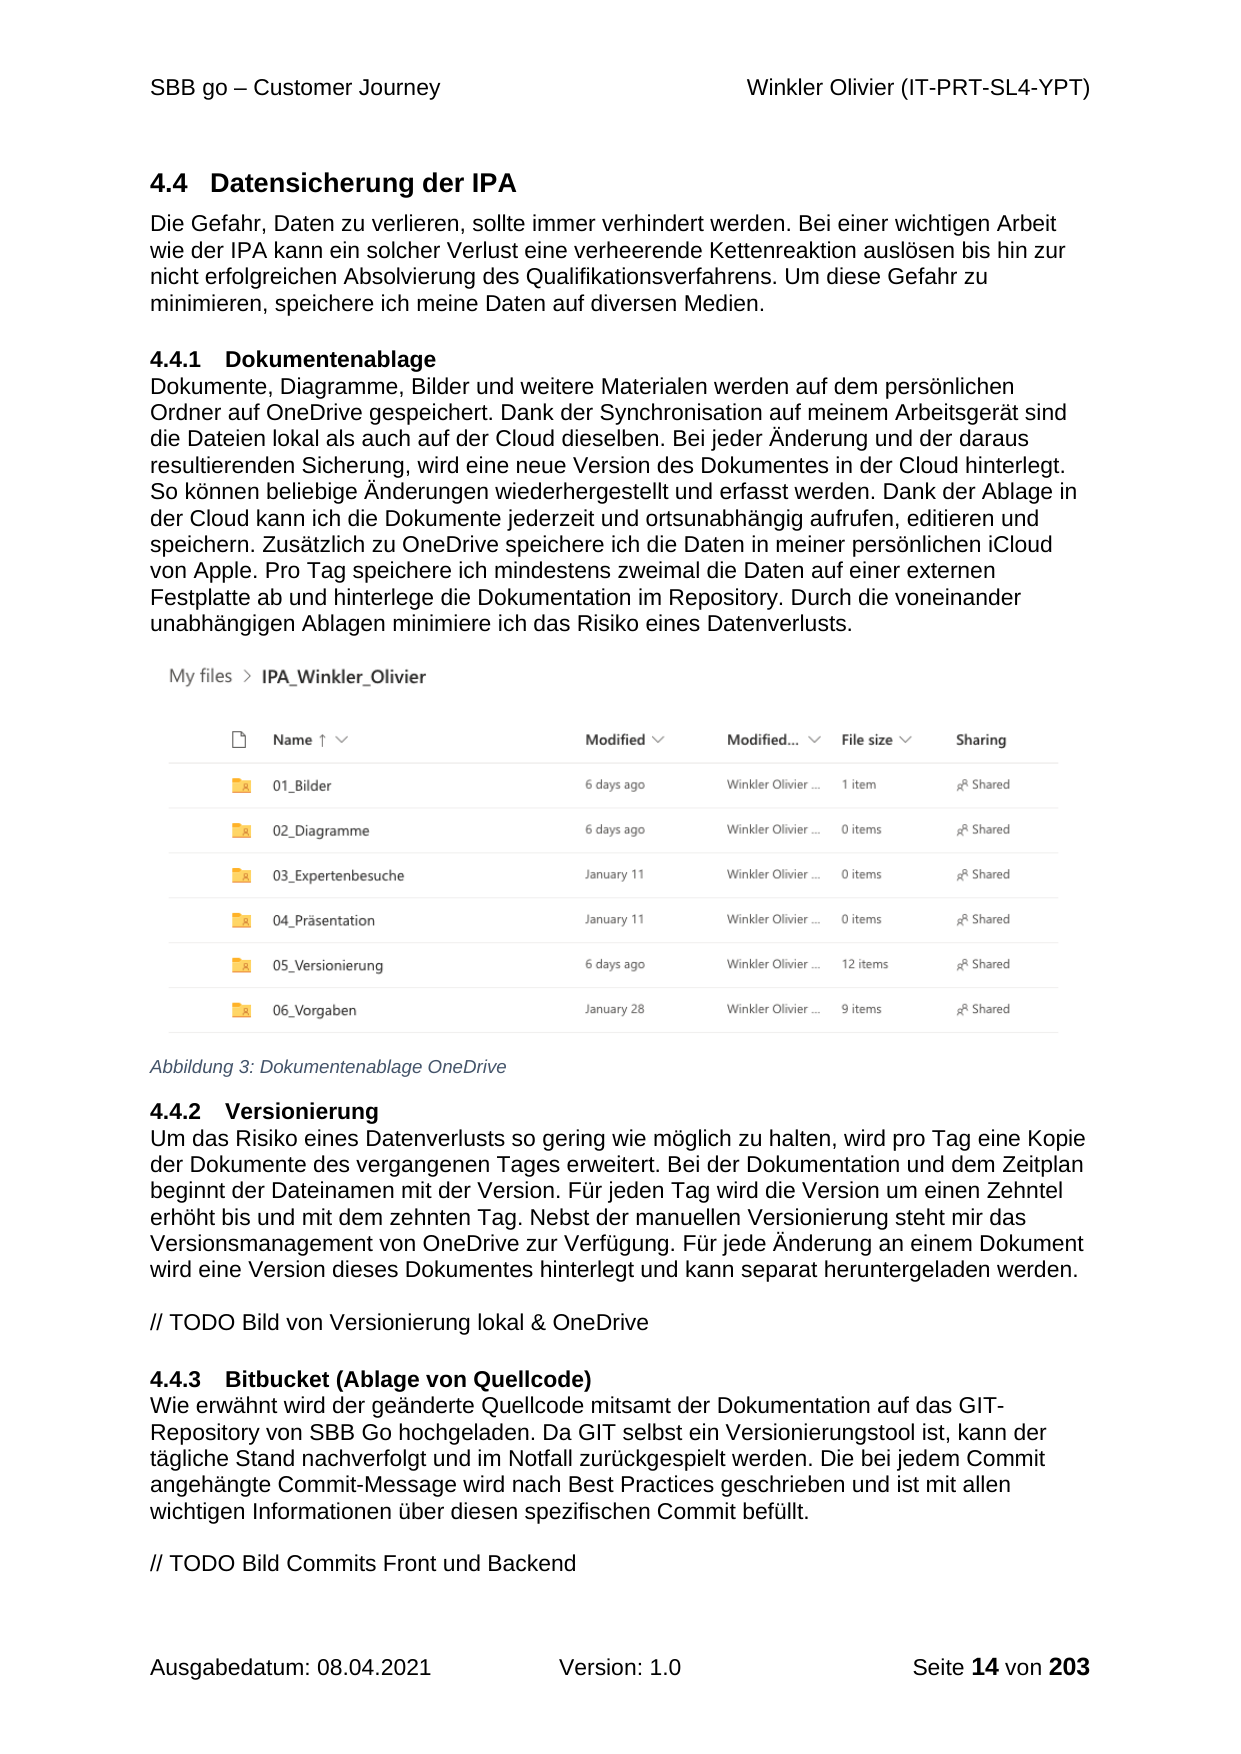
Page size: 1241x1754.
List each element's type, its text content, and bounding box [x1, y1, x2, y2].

picture [150, 656, 1072, 1054]
text Um das Risiko eines Datenverlusts so gering wie möglich zu halten, wird pro Tag eine Kopie der Dokumente des vergangenen Tages erweitert. Bei der Dokumentation und dem Zeitplan beginnt der Dateinamen mit der Version. Für jeden Tag wird die Version um einen Zehntel erhöht bis und mit dem zehnten Tag. Nebst der manuellen Versionierung steht mir das Versionsmanagement von OneDrive zur Verfügung. Für jede Änderung an einem Dokument wird eine Version dieses Dokumentes hinterlegt und kann separat heruntergeladen werden. [150, 1124, 1090, 1283]
text // TODO Bild Commits Front und Backend [150, 1550, 1090, 1577]
text Dokumente, Diagramme, Bilder und weitere Materialen werden auf dem persönlichen Ordner auf OneDrive gespeichert. Dank der Synchronisation auf meinem Arbeitsgerät sind die Dateien lokal als auch auf der Cloud dieselben. Bei jeder Änderung und der daraus resultierenden Sicherung, wird eine neue Version des Dokumentes in der Cloud hinterlegt. So können beliebige Änderungen wiederhergestellt und erfasst werden. Dank der Ablage in der Cloud kann ich die Dokumente jederzeit und ortsunabhängig aufrufen, editieren und speichern. Zusätzlich zu OneDrive speichere ich die Daten in meiner persönlichen iCloud von Apple. Pro Tag speichere ich mindestens zweimal die Daten auf einer externen Festplatte ab und hinterlege die Dokumentation im Repository. Durch die voneinander unabhängigen Ablagen minimiere ich das Risiko eines Datenverlusts. [150, 373, 1090, 636]
subtitle Datensicherung der IPA [150, 167, 1090, 198]
subtitle Bitbucket (Ablage von Quellcode) [150, 1366, 1090, 1392]
text Die Gefahr, Daten zu verlieren, sollte immer verhindert werden. Bei einer wichtigen Arbeit wie der IPA kann ein solcher Verlust eine verheerende Kettenreaktion auslösen bis hin zur nicht erfolgreichen Absolvierung des Qualifikationsverfahrens. Um diese Gefahr zu minimieren, speichere ich meine Daten auf diversen Medien. [150, 210, 1090, 316]
text Wie erwähnt wird der geänderte Quellcode mitsamt der Dokumentation auf das GIT-Repository von SBB Go hochgeladen. Da GIT selbst ein Versionierungstool ist, kann der tägliche Stand nachverfolgt und im Notfall zurückgespielt werden. Die bei jedem Commit angehängte Commit-Message wird nach Best Practices geschrieben und ist mit allen wichtigen Informationen über diesen spezifischen Commit befüllt. [150, 1392, 1090, 1524]
subtitle Dokumentenablage [150, 346, 1090, 373]
text // TODO Bild von Versionierung lokal & OneDrive [150, 1309, 1090, 1335]
